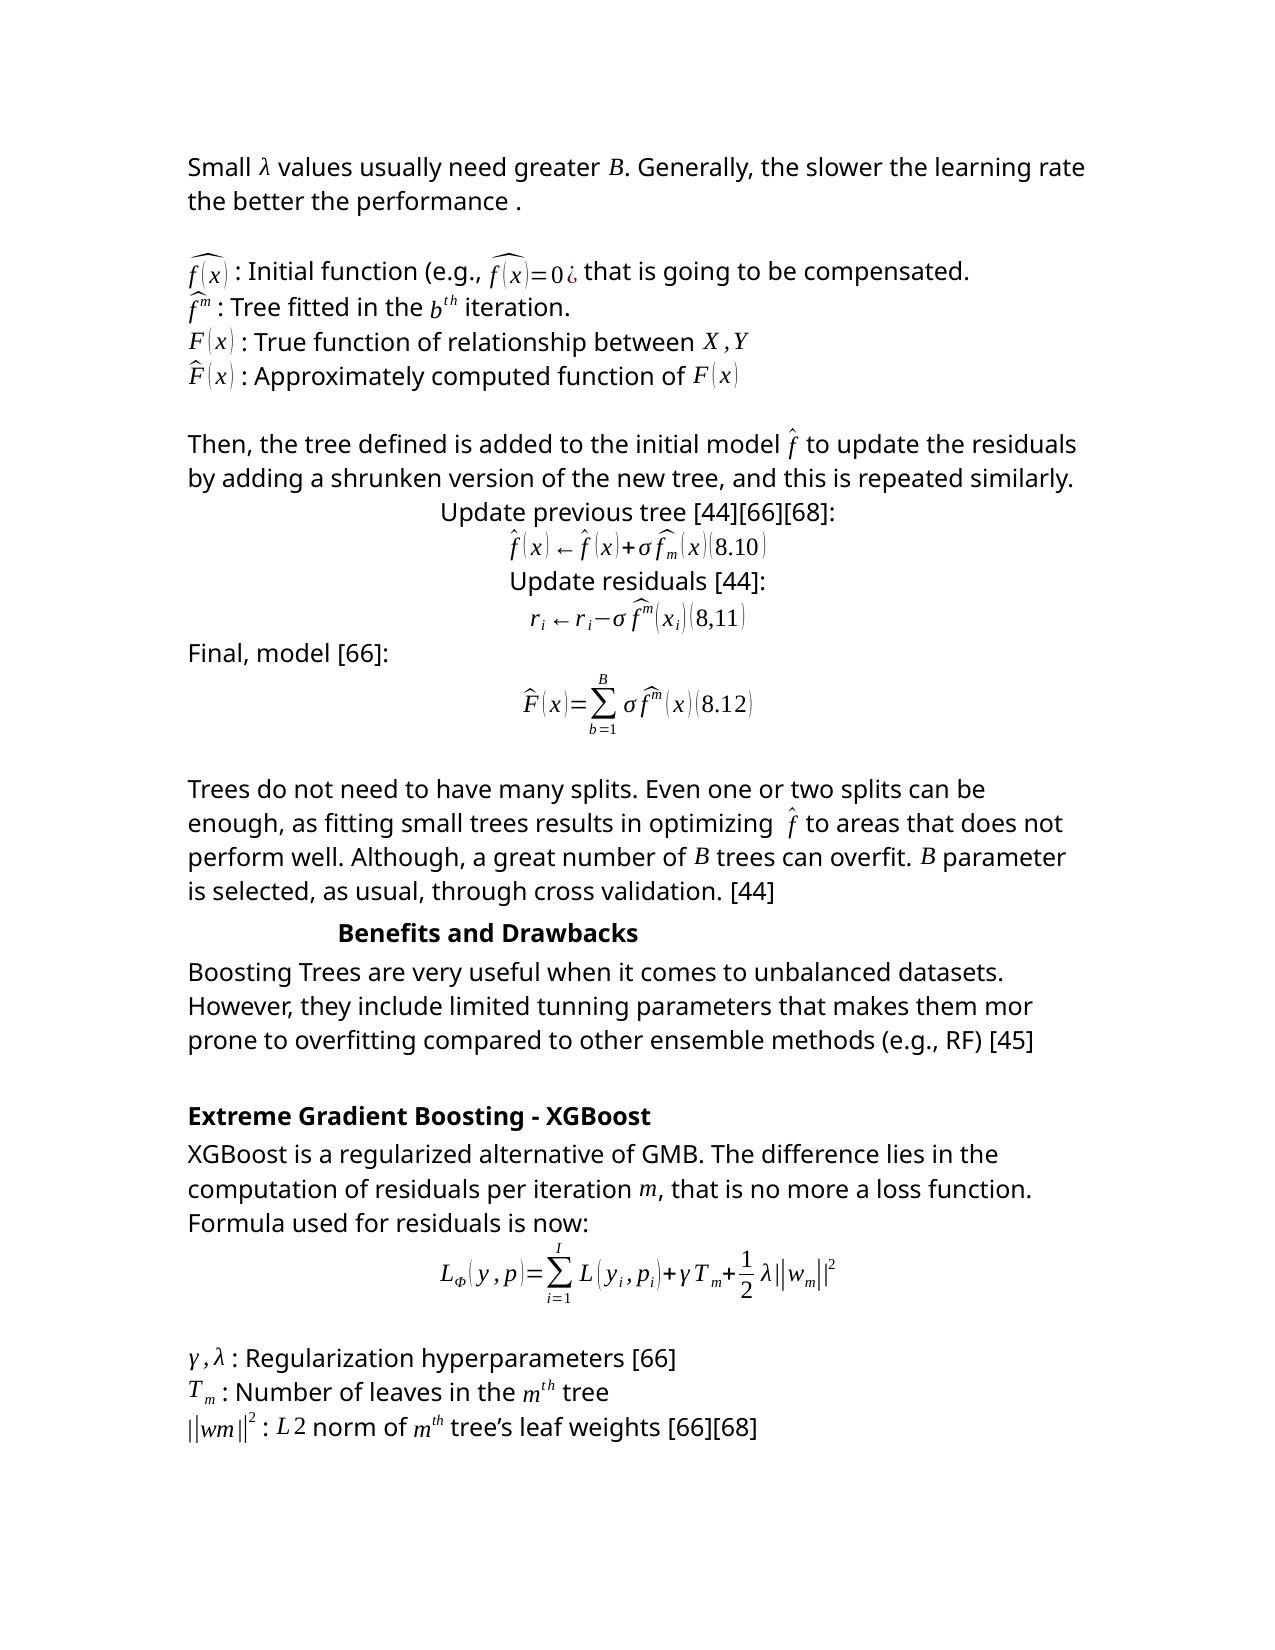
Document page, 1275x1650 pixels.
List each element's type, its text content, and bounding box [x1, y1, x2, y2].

subtitle Extreme Gradient Boosting - XGBoost [187, 1099, 1087, 1133]
text : Number of leaves in the tree [187, 1375, 1087, 1409]
text Final, model : [187, 636, 1087, 670]
text XGBoost is a regularized alternative of GMB. The difference lies in the computation of residuals per iteration , that is no more a loss function. Formula used for residuals is now: [187, 1137, 1087, 1239]
text : Approximately computed function of [187, 358, 1087, 392]
text Then, the tree defined is added to the initial model to update the residuals by adding a shrunken version of the new tree, and this is repeated similarly. [187, 426, 1087, 494]
text : Tree fitted in the iteration. [187, 290, 1087, 324]
text Trees do not need to have many splits. Even one or two splits can be enough, as fitting small trees results in optimizing to areas that does not perform well. Although, a great number of trees can overfit. parameter is selected, as usual, through cross validation. [187, 772, 1087, 908]
text : Regularization hyperparameters [187, 1341, 1087, 1375]
text Update residuals : [187, 564, 1087, 636]
text : Initial function (e.g., that is going to be compensated. [187, 252, 1087, 290]
text Small values usually need greater . Generally, the slower the learning rate the better the performance . [187, 150, 1087, 218]
subtitle Benefits and Drawbacks [337, 916, 1087, 950]
text Update previous tree : [187, 494, 1087, 564]
text Boosting Trees are very useful when it comes to unbalanced datasets. However, they include limited tunning parameters that makes them mor prone to overfitting compared to other ensemble methods (e.g., RF) [187, 954, 1087, 1057]
text : norm of tree’s leaf weights [187, 1409, 1087, 1444]
text : True function of relationship between [187, 324, 1087, 358]
